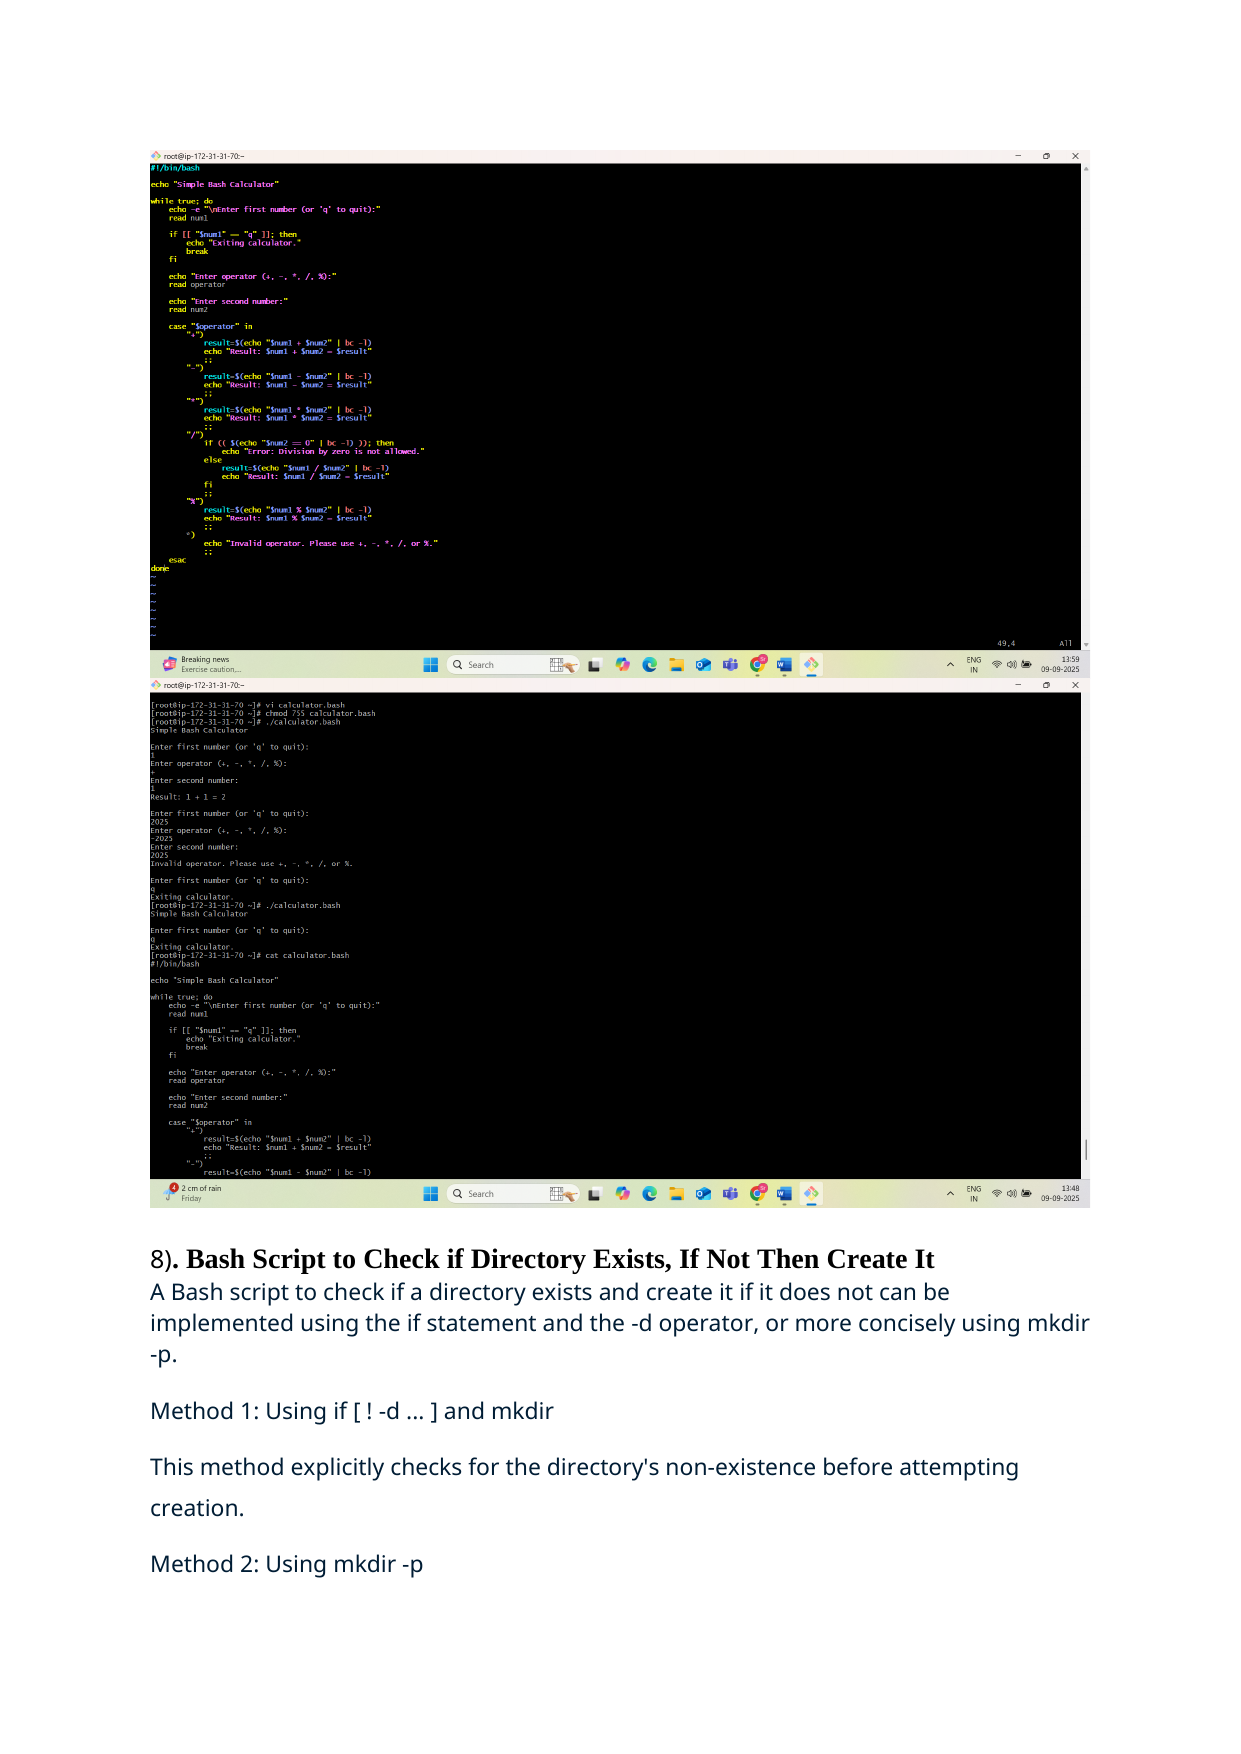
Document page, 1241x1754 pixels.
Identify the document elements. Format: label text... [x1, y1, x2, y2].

text Method 1: Using if [ ! -d ... ] and mkdir [150, 1385, 1090, 1426]
text 8). Bash Script to Check if Directory Exists, If Not Then Create It [150, 1242, 1090, 1276]
picture [150, 150, 1091, 1208]
text This method explicitly checks for the directory's non-existence before attempting creation. [150, 1441, 1090, 1523]
text A Bash script to check if a directory exists and create it if it does not can be implemented using the if statement and the -d operator, or more concisely using mkdir -p. [150, 1276, 1090, 1369]
text Method 2: Using mkdir -p [150, 1538, 1090, 1579]
